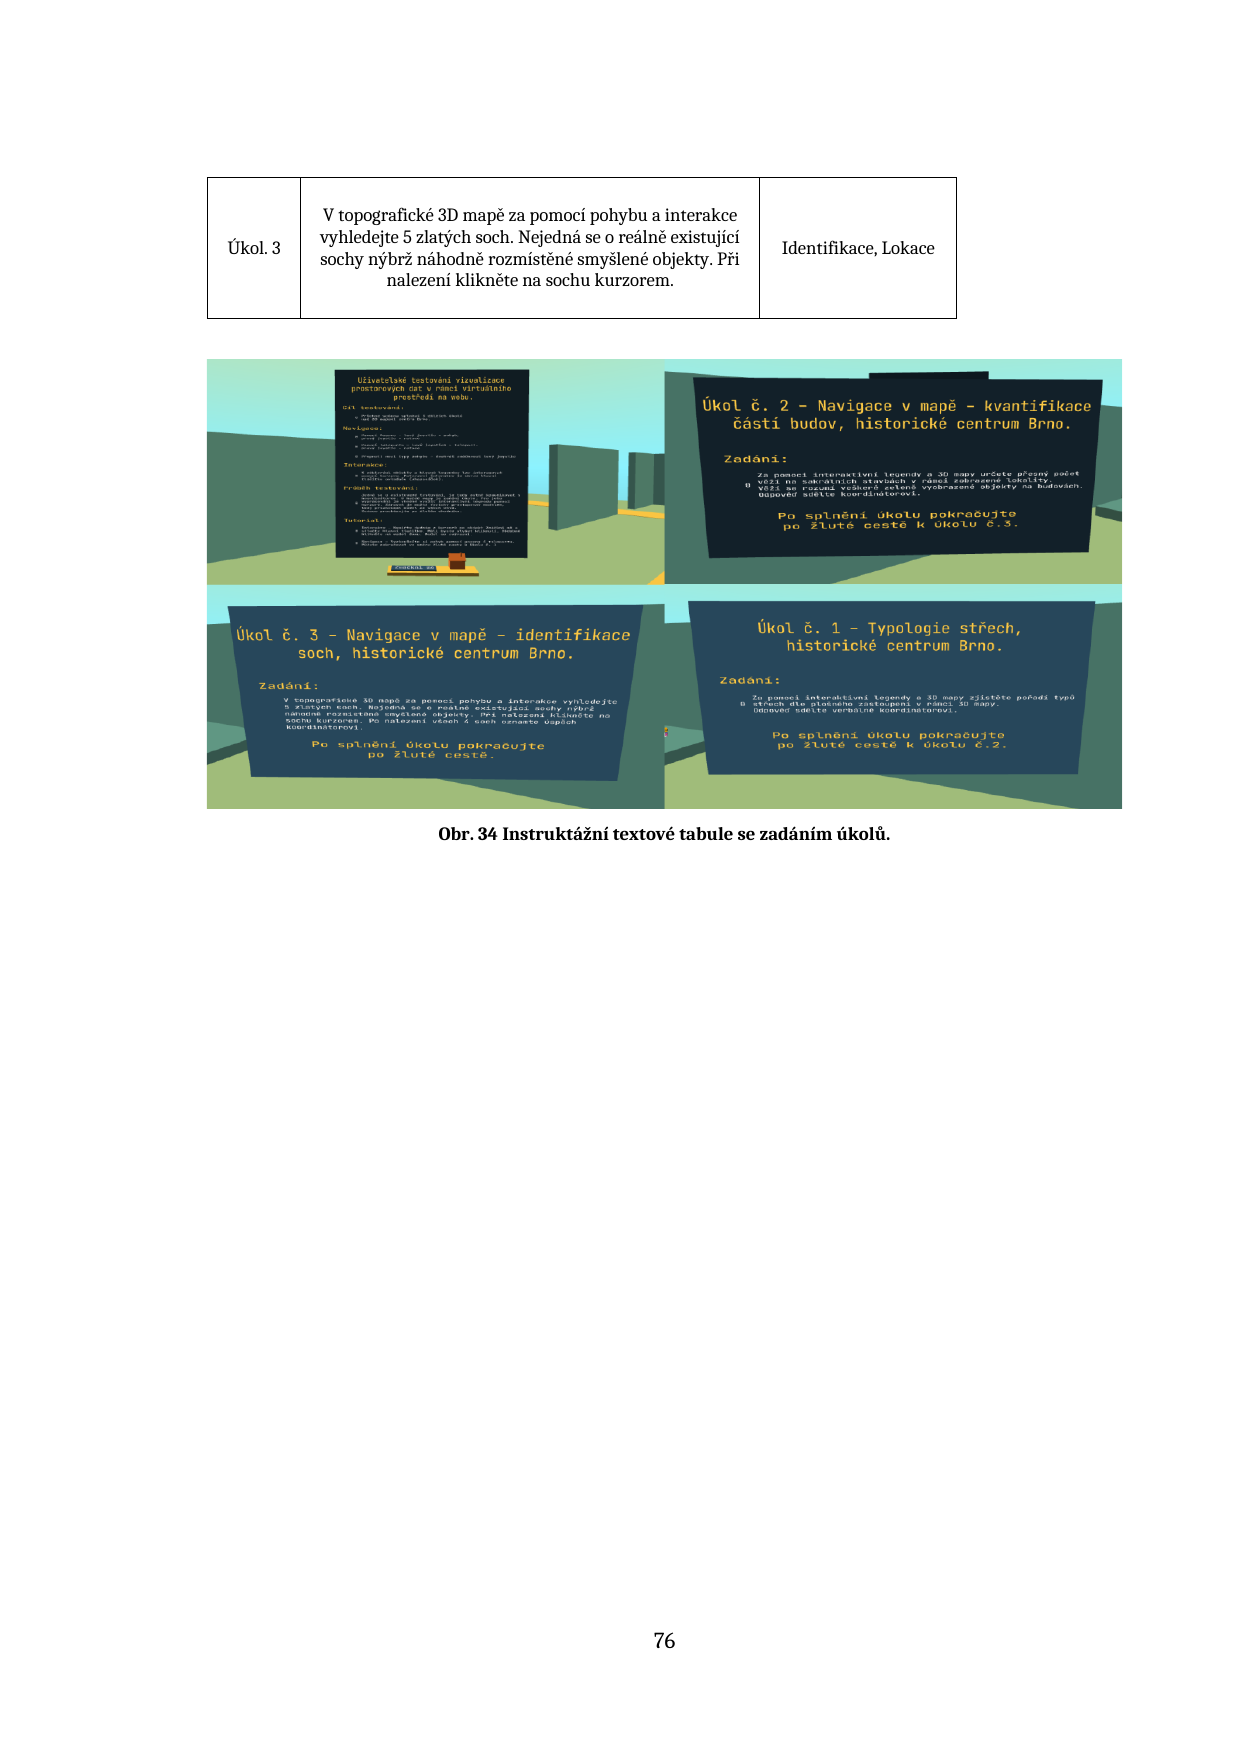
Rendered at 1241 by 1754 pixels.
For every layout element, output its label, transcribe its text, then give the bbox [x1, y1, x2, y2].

table_cell V topografické 3D mapě za pomocí pohybu a interakce vyhledejte 5 zlatých soch. Nejedná se o reálně existující sochy nýbrž náhodně rozmístěné smyšlené objekty. Při nalezení klikněte na sochu kurzorem. [301, 178, 759, 318]
table_cell Identifikace, Lokace [760, 178, 956, 318]
picture [206, 359, 1123, 809]
table_cell Úkol. 3 [208, 178, 300, 318]
